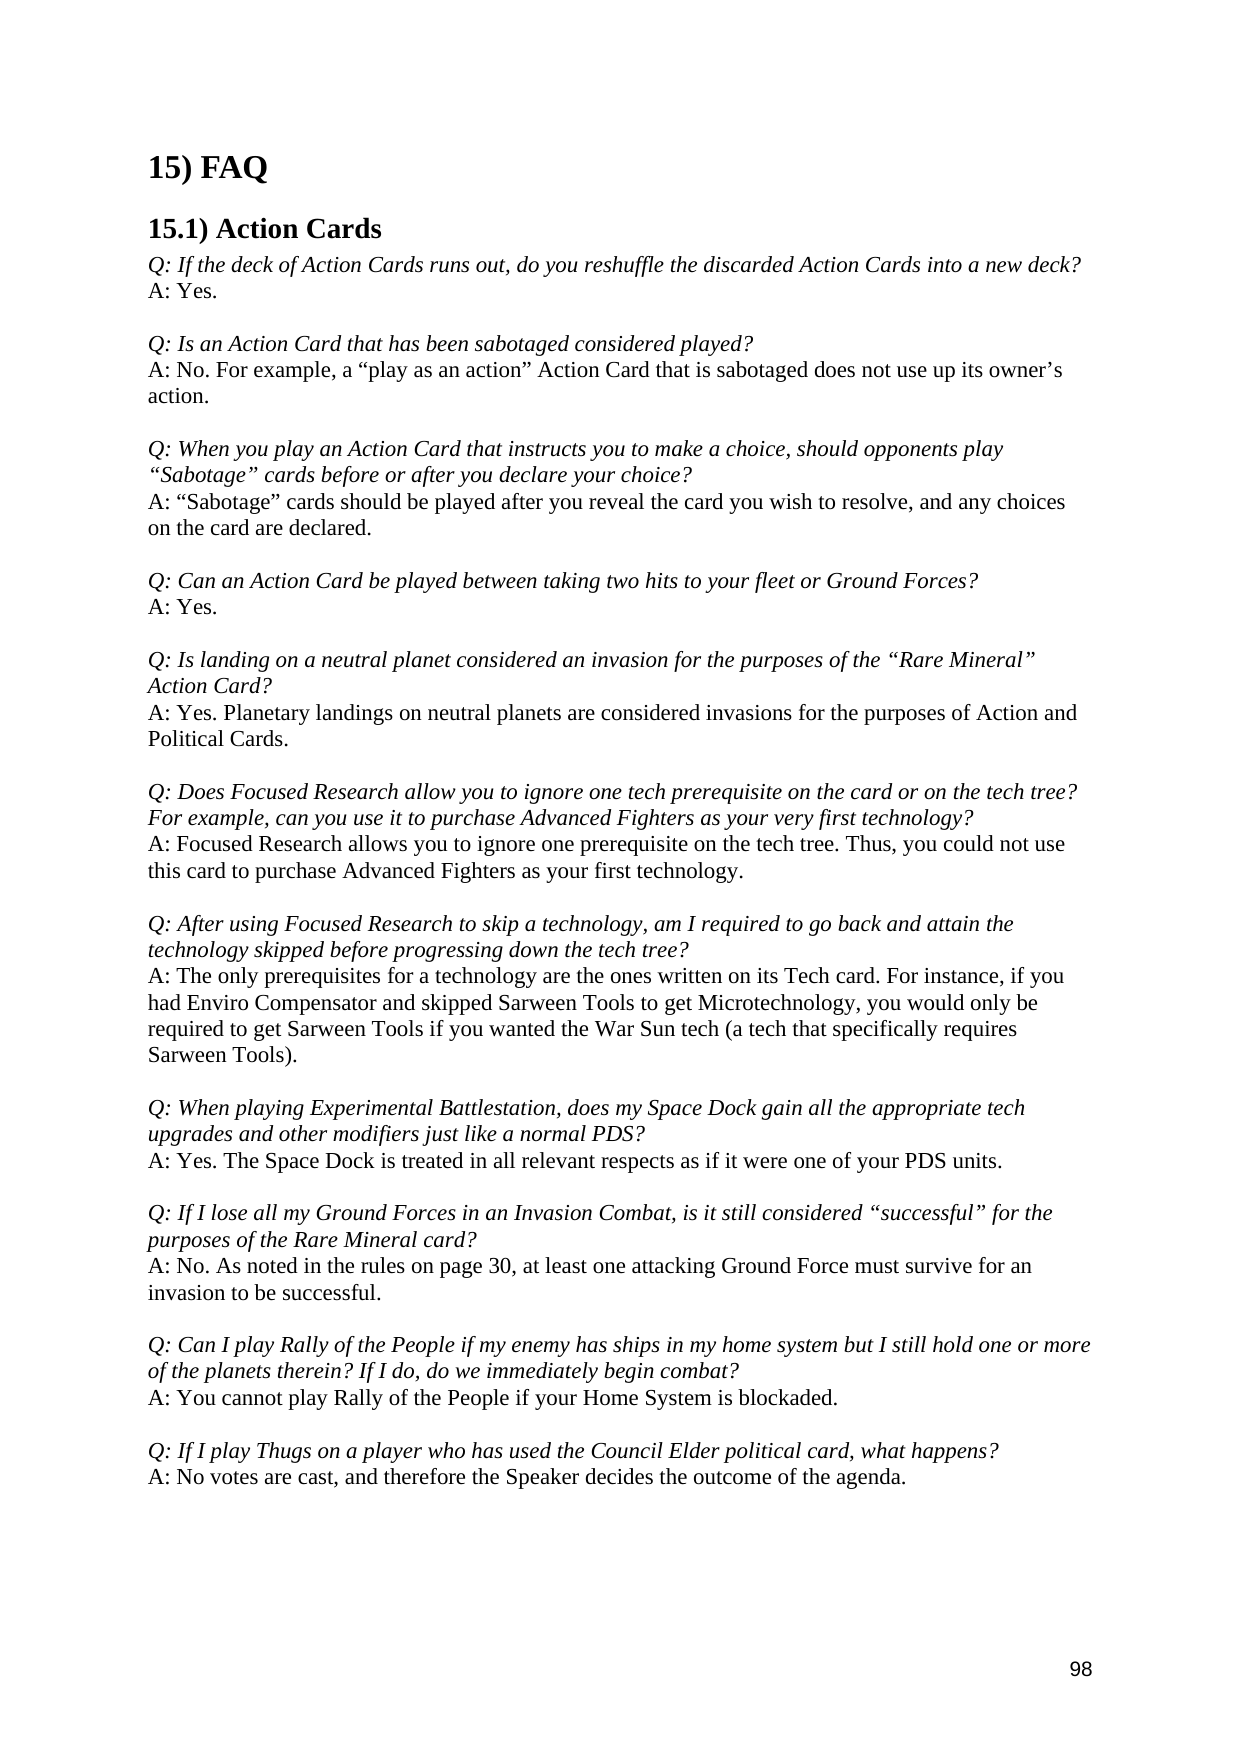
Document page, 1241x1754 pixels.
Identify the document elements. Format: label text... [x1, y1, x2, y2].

text A: The only prerequisites for a technology are the ones written on its Tech card. For instance, if you had Enviro Compensator and skipped Sarween Tools to get Microtechnology, you would only be required to get Sarween Tools if you wanted the War Sun tech (a tech that specifically requires Sarween Tools). [148, 962, 1093, 1068]
text A: You cannot play Rally of the People if your Home System is blockaded. [148, 1384, 1093, 1410]
text Q: If I play Thugs on a player who has used the Council Elder political card, what happens? [148, 1437, 1093, 1463]
text Q: If the deck of Action Cards runs out, do you reshuffle the discarded Action Cards into a new deck? [148, 251, 1093, 277]
text Q: Does Focused Research allow you to ignore one tech prerequisite on the card or on the tech tree? For example, can you use it to purchase Advanced Fighters as your very first technology? [148, 778, 1093, 831]
subtitle 15.1) Action Cards [148, 211, 1093, 244]
text Q: After using Focused Research to skip a technology, am I required to go back and attain the technology skipped before progressing down the tech tree? [148, 909, 1093, 962]
text Q: Can I play Rally of the People if my enemy has ships in my home system but I still hold one or more of the planets therein? If I do, do we immediately begin combat? [148, 1331, 1093, 1384]
text Q: When you play an Action Card that instructs you to make a choice, should opponents play “Sabotage” cards before or after you declare your choice? [148, 435, 1093, 488]
text Q: If I lose all my Ground Forces in an Invasion Combat, is it still considered “successful” for the purposes of the Rare Mineral card? [148, 1199, 1093, 1252]
text Q: Can an Action Card be played between taking two hits to your fleet or Ground Forces? [148, 567, 1093, 593]
text A: No. As noted in the rules on page 30, at least one attacking Ground Force must survive for an invasion to be successful. [148, 1252, 1093, 1305]
text Q: When playing Experimental Battlestation, does my Space Dock gain all the appropriate tech upgrades and other modifiers just like a normal PDS? [148, 1094, 1093, 1147]
text A: Yes. [148, 593, 1093, 620]
text Q: Is landing on a neutral planet considered an invasion for the purposes of the “Rare Mineral” Action Card? [148, 646, 1093, 699]
text A: Yes. The Space Dock is treated in all relevant respects as if it were one of your PDS units. [148, 1147, 1093, 1173]
text A: “Sabotage” cards should be played after you reveal the card you wish to resolve, and any choices on the card are declared. [148, 488, 1093, 541]
text A: Yes. [148, 277, 1093, 303]
subtitle 15) FAQ [148, 148, 1093, 186]
text A: Yes. Planetary landings on neutral planets are considered invasions for the purposes of Action and Political Cards. [148, 699, 1093, 751]
text A: Focused Research allows you to ignore one prerequisite on the tech tree. Thus, you could not use this card to purchase Advanced Fighters as your first technology. [148, 831, 1093, 883]
text A: No votes are cast, and therefore the Speaker decides the outcome of the agenda. [148, 1463, 1093, 1489]
text Q: Is an Action Card that has been sabotaged considered played? [148, 330, 1093, 356]
text A: No. For example, a “play as an action” Action Card that is sabotaged does not use up its owner’s action. [148, 356, 1093, 409]
